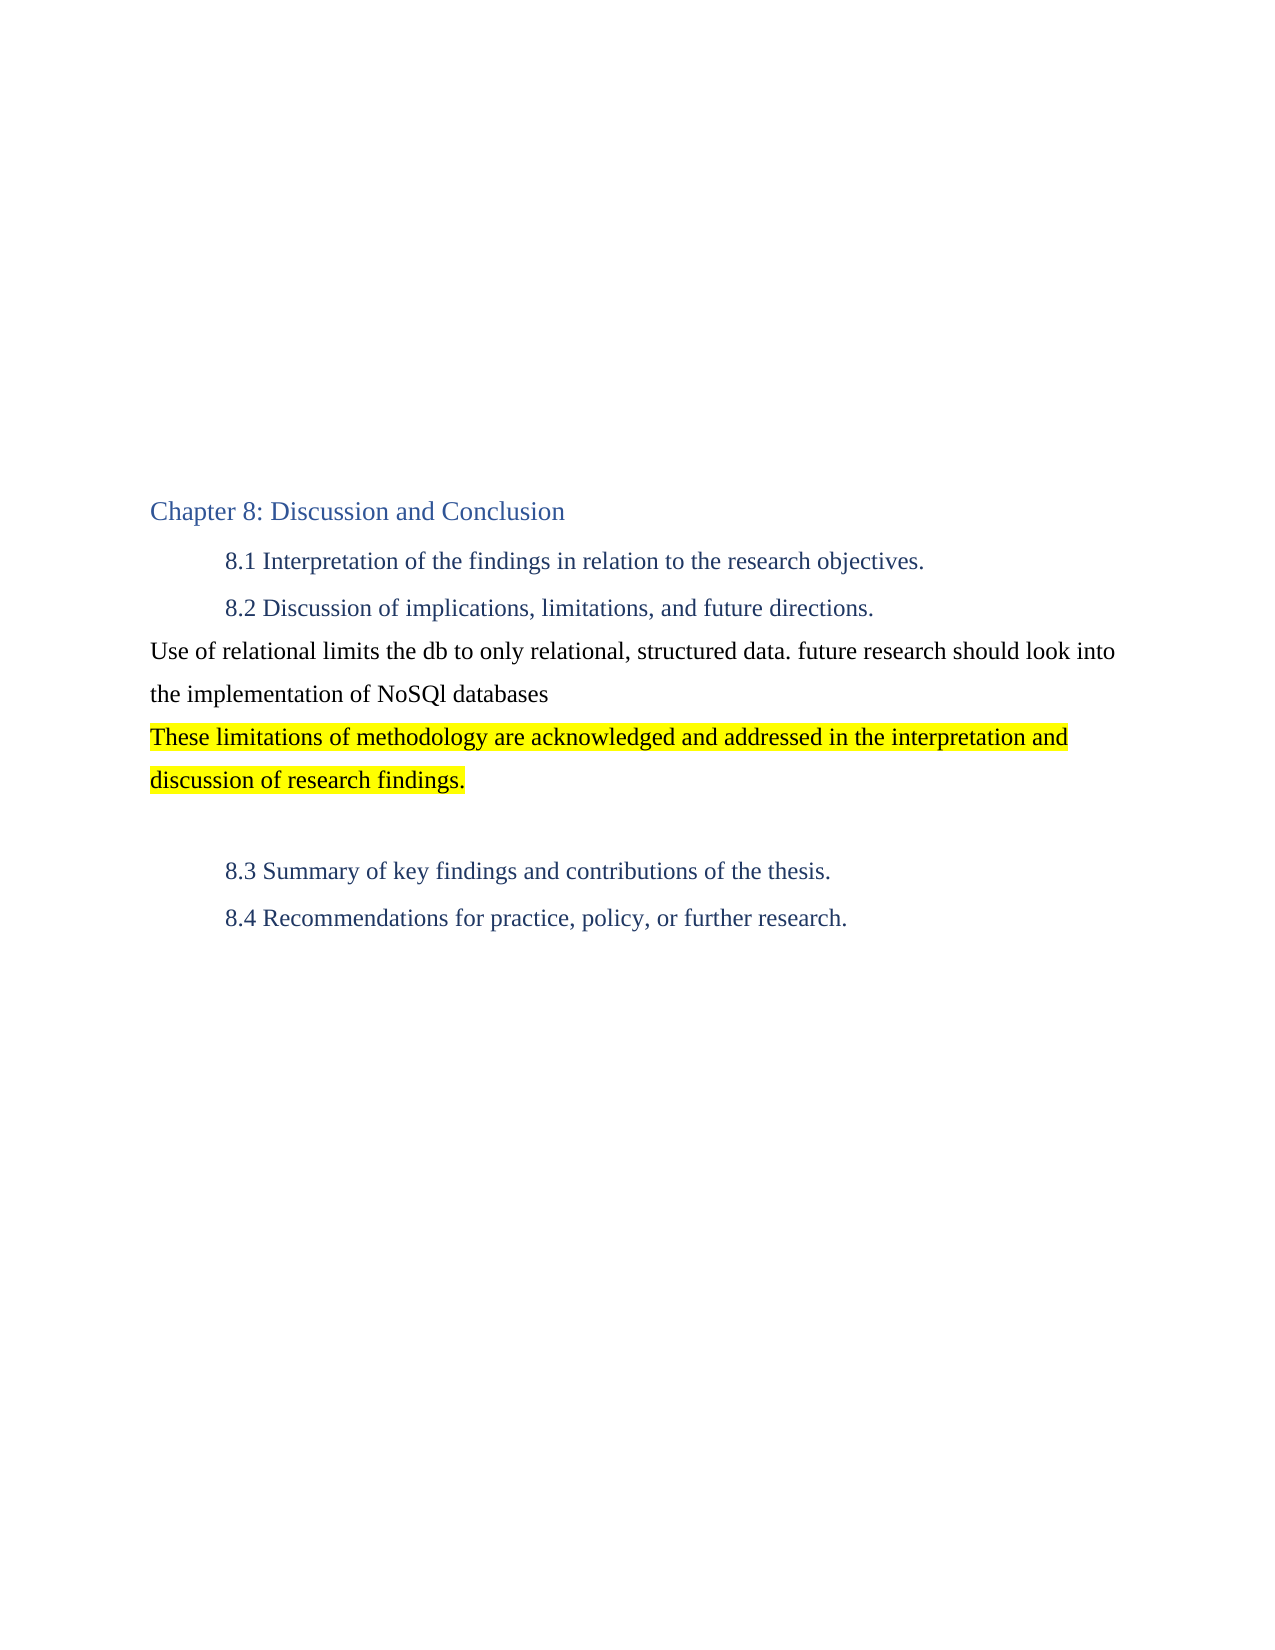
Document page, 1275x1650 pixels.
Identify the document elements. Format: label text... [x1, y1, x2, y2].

text Use of relational limits the db to only relational, structured data. future research should look into the implementation of NoSQl databases [150, 636, 1125, 708]
subtitle 8.4 Recommendations for practice, policy, or further research. [225, 903, 1125, 932]
subtitle 8.1 Interpretation of the findings in relation to the research objectives. [225, 546, 1125, 574]
text These limitations of methodology are acknowledged and addressed in the interpretation and discussion of research findings. [150, 722, 1125, 794]
subtitle 8.2 Discussion of implications, limitations, and future directions. [225, 593, 1125, 622]
subtitle 8.3 Summary of key findings and contributions of the thesis. [225, 856, 1125, 885]
text Chapter 8: Discussion and Conclusion [150, 495, 1125, 526]
